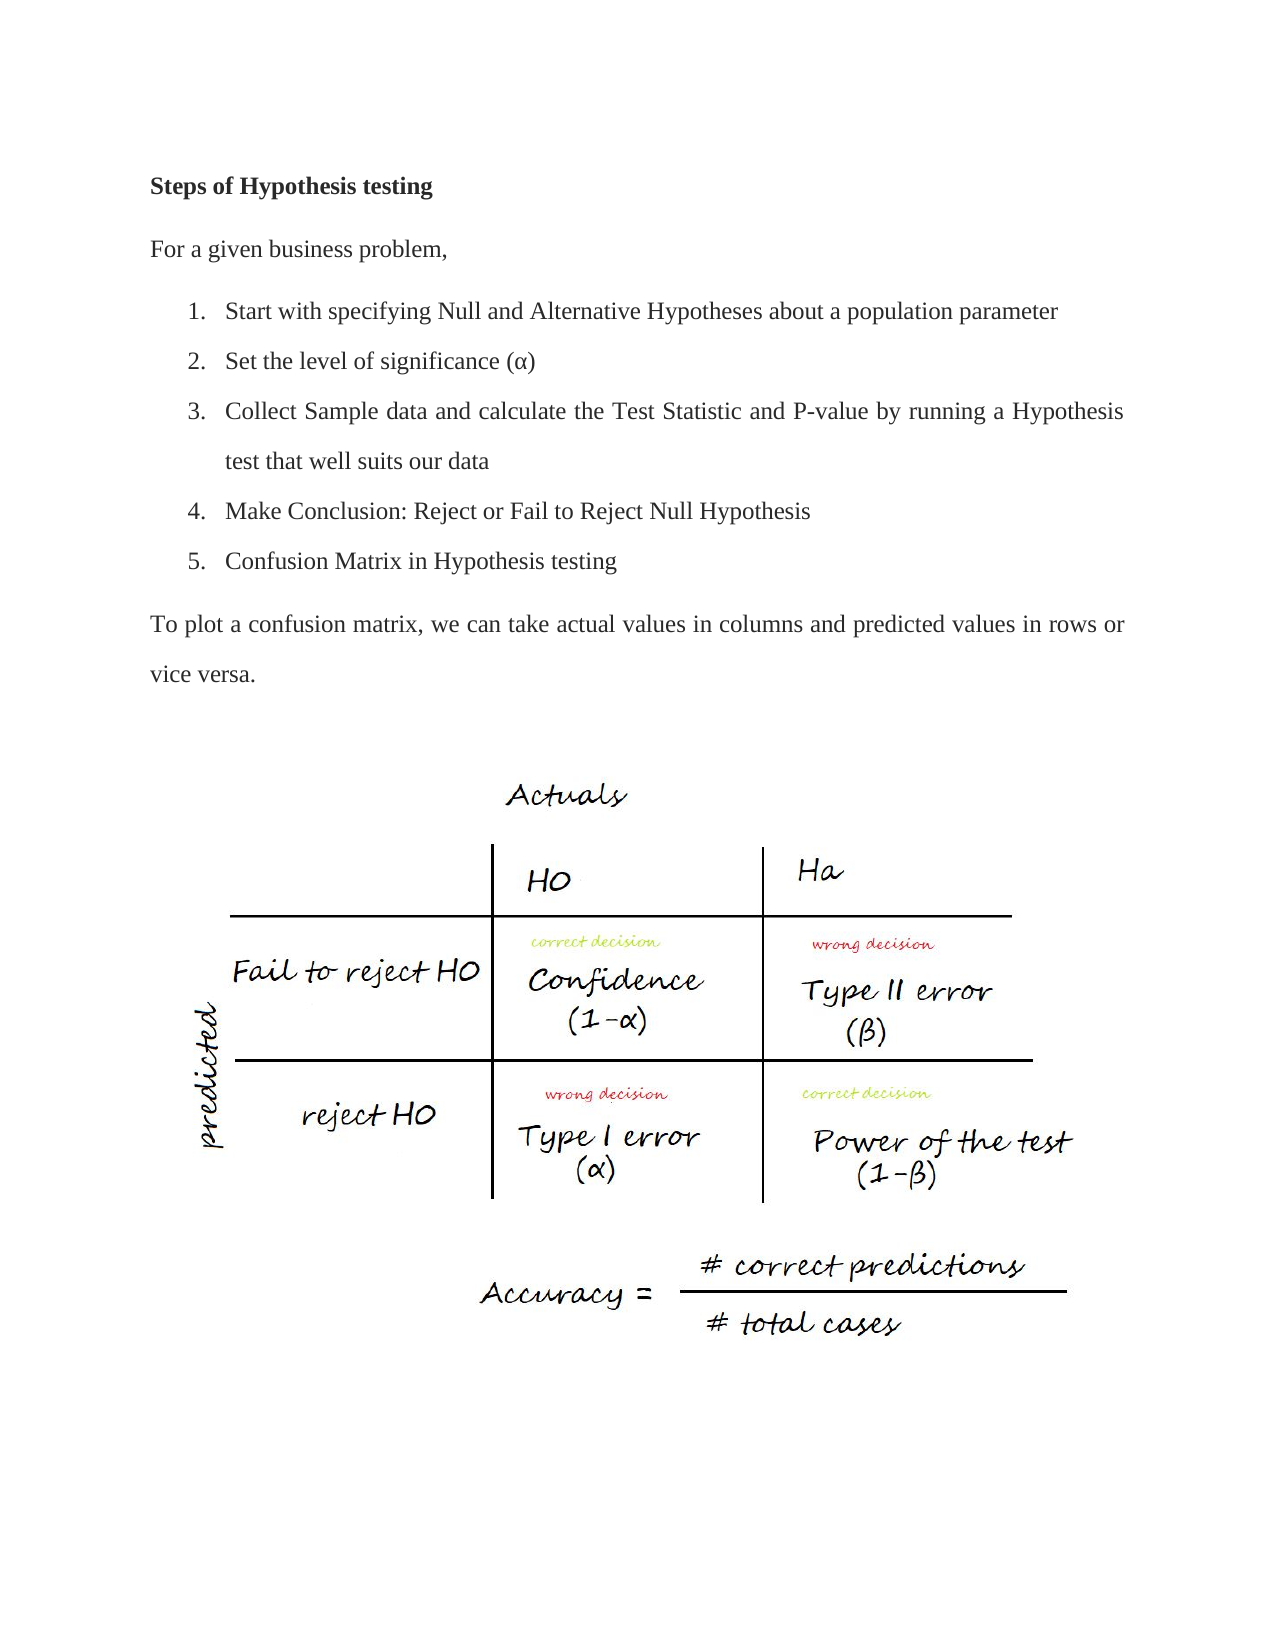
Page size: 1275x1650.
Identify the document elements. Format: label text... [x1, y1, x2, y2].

list Confusion Matrix in Hypothesis testing [187, 525, 1125, 575]
text Steps of Hypothesis testing [150, 150, 1125, 200]
text For a given business problem, [150, 212, 1125, 262]
list Set the level of significance (α) [187, 325, 1125, 375]
text To plot a confusion matrix, we can take actual values in columns and predicted values in rows or vice versa. [150, 587, 1125, 687]
picture [150, 762, 1125, 1390]
list Start with specifying Null and Alternative Hypotheses about a population parameter [187, 275, 1125, 325]
list Collect Sample data and calculate the Test Statistic and P-value by running a Hypothesis test that well suits our data [187, 375, 1125, 475]
list Make Conclusion: Reject or Fail to Reject Null Hypothesis [187, 475, 1125, 525]
